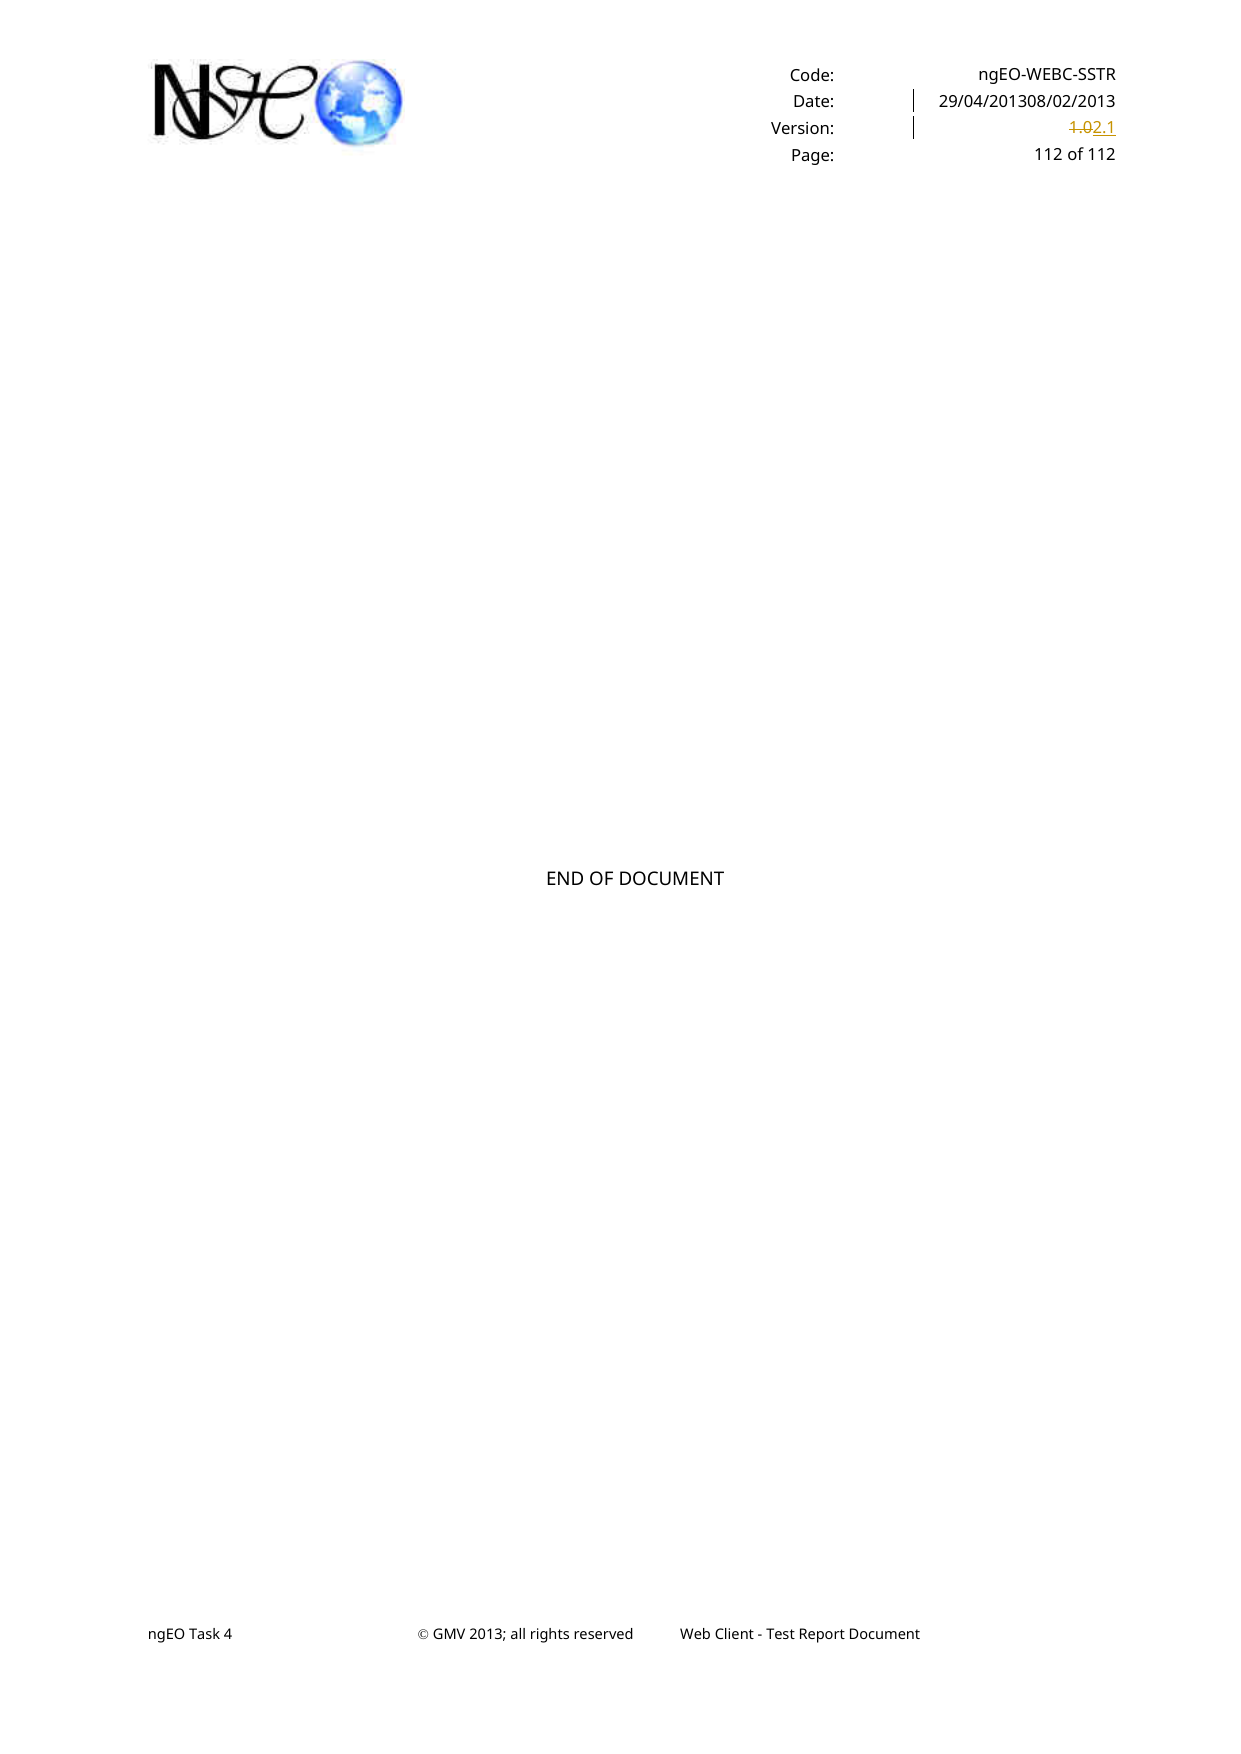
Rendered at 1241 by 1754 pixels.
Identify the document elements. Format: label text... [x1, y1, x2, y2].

text END OF DOCUMENT [148, 865, 1122, 891]
